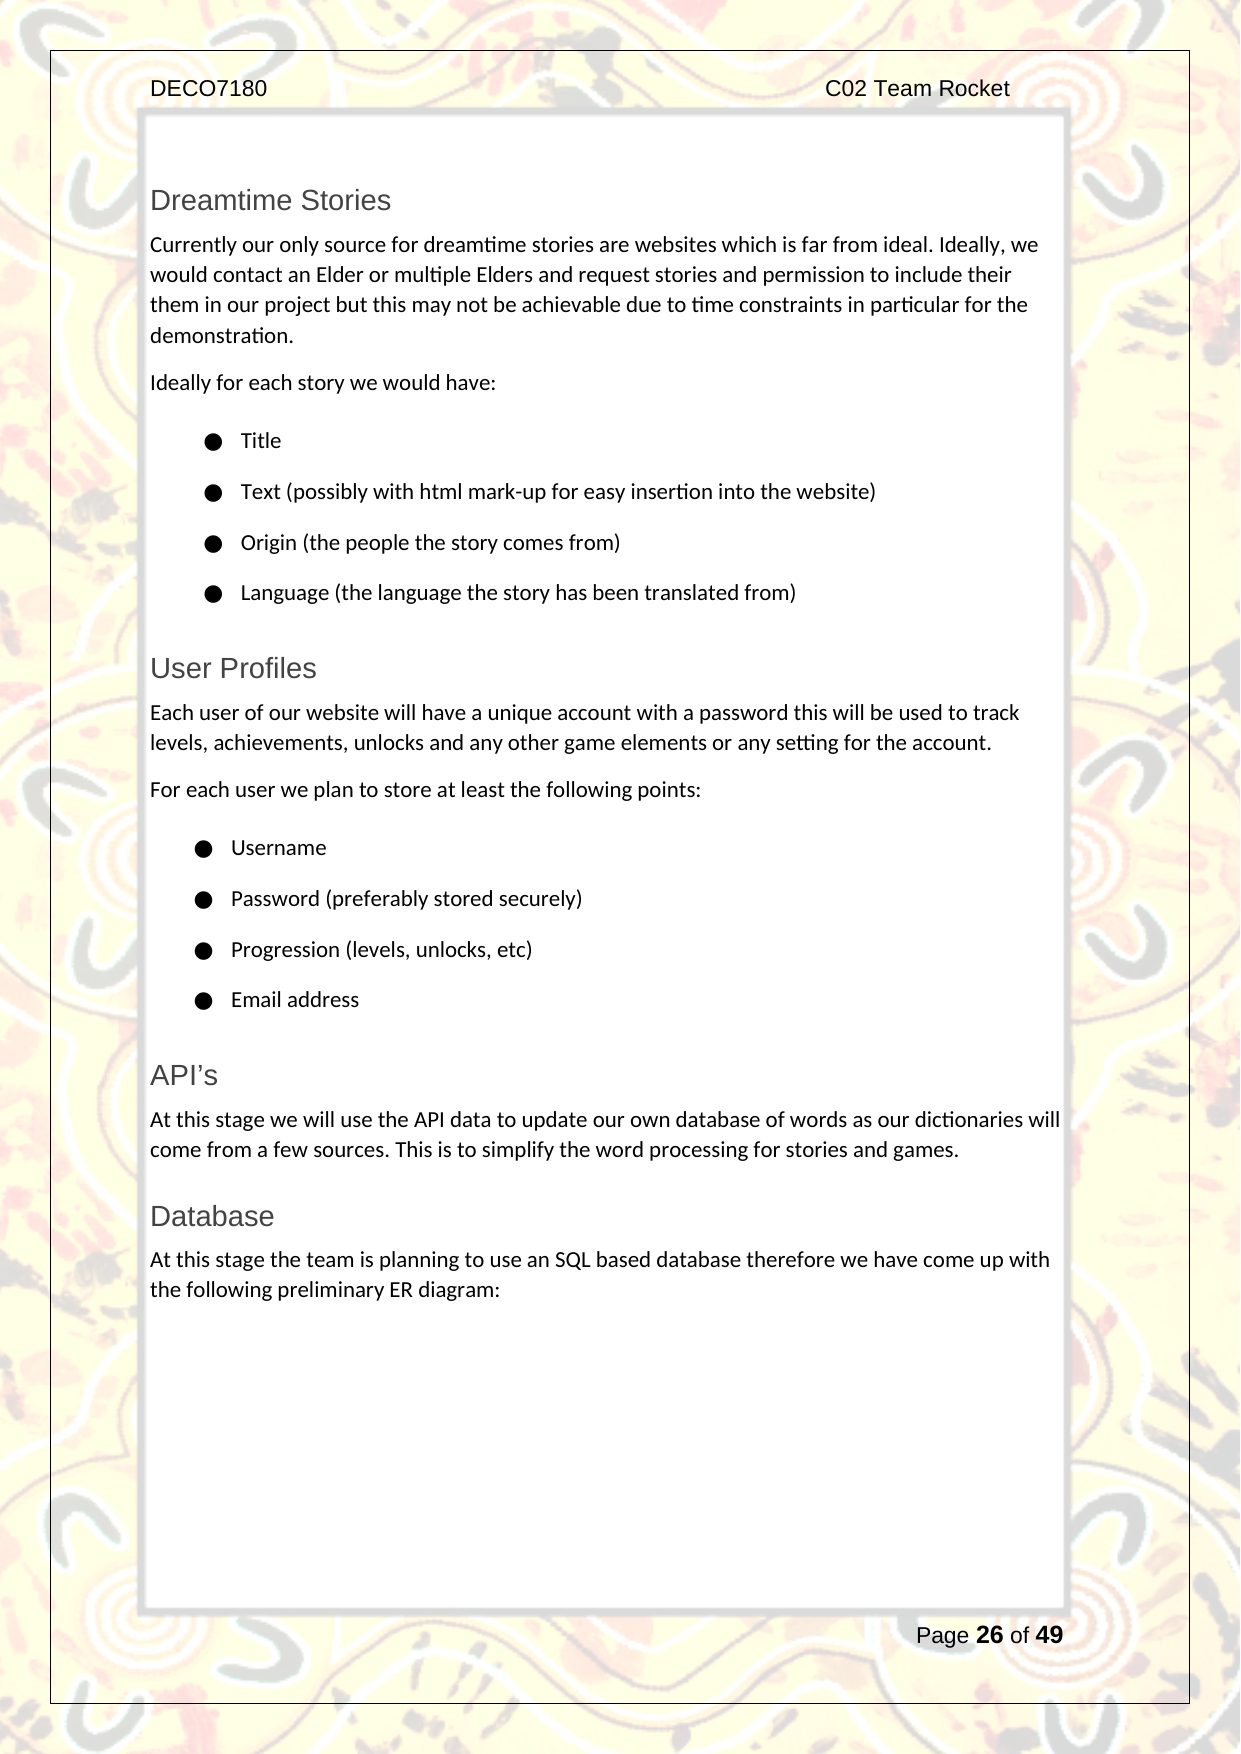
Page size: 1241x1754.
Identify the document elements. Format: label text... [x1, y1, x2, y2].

subtitle API’s [150, 1058, 1063, 1091]
text For each user we plan to store at least the following points: [150, 775, 1063, 803]
text At this stage we will use the API data to update our own database of words as our dictionaries will come from a few sources. This is to simplify the word processing for stories and games. [150, 1105, 1063, 1163]
subtitle User Profiles [150, 651, 1063, 684]
list Text (possibly with html mark-up for easy insertion into the website) [203, 465, 1063, 512]
list Origin (the people the story comes from) [203, 516, 1063, 563]
list Title [203, 414, 1063, 462]
list Password (preferably stored securely) [193, 872, 1063, 919]
list Language (the language the story has been translated from) [203, 567, 1063, 614]
text Ideally for each story we would have: [150, 368, 1063, 396]
subtitle Database [150, 1198, 1063, 1232]
list Email address [193, 974, 1063, 1021]
list Username [193, 822, 1063, 869]
subtitle Dreamtime Stories [150, 183, 1063, 217]
list Progression (levels, unlocks, etc) [193, 923, 1063, 970]
text At this stage the team is planning to use an SQL based database therefore we have come up with the following preliminary ER diagram: [150, 1245, 1063, 1304]
text Each user of our website will have a unique account with a password this will be used to track levels, achievements, unlocks and any other game elements or any setting for the account. [150, 698, 1063, 756]
text Currently our only source for dreamtime stories are websites which is far from ideal. Ideally, we would contact an Elder or multiple Elders and request stories and permission to include their them in our project but this may not be achievable due to time constraints in particular for the demonstration. [150, 230, 1063, 349]
